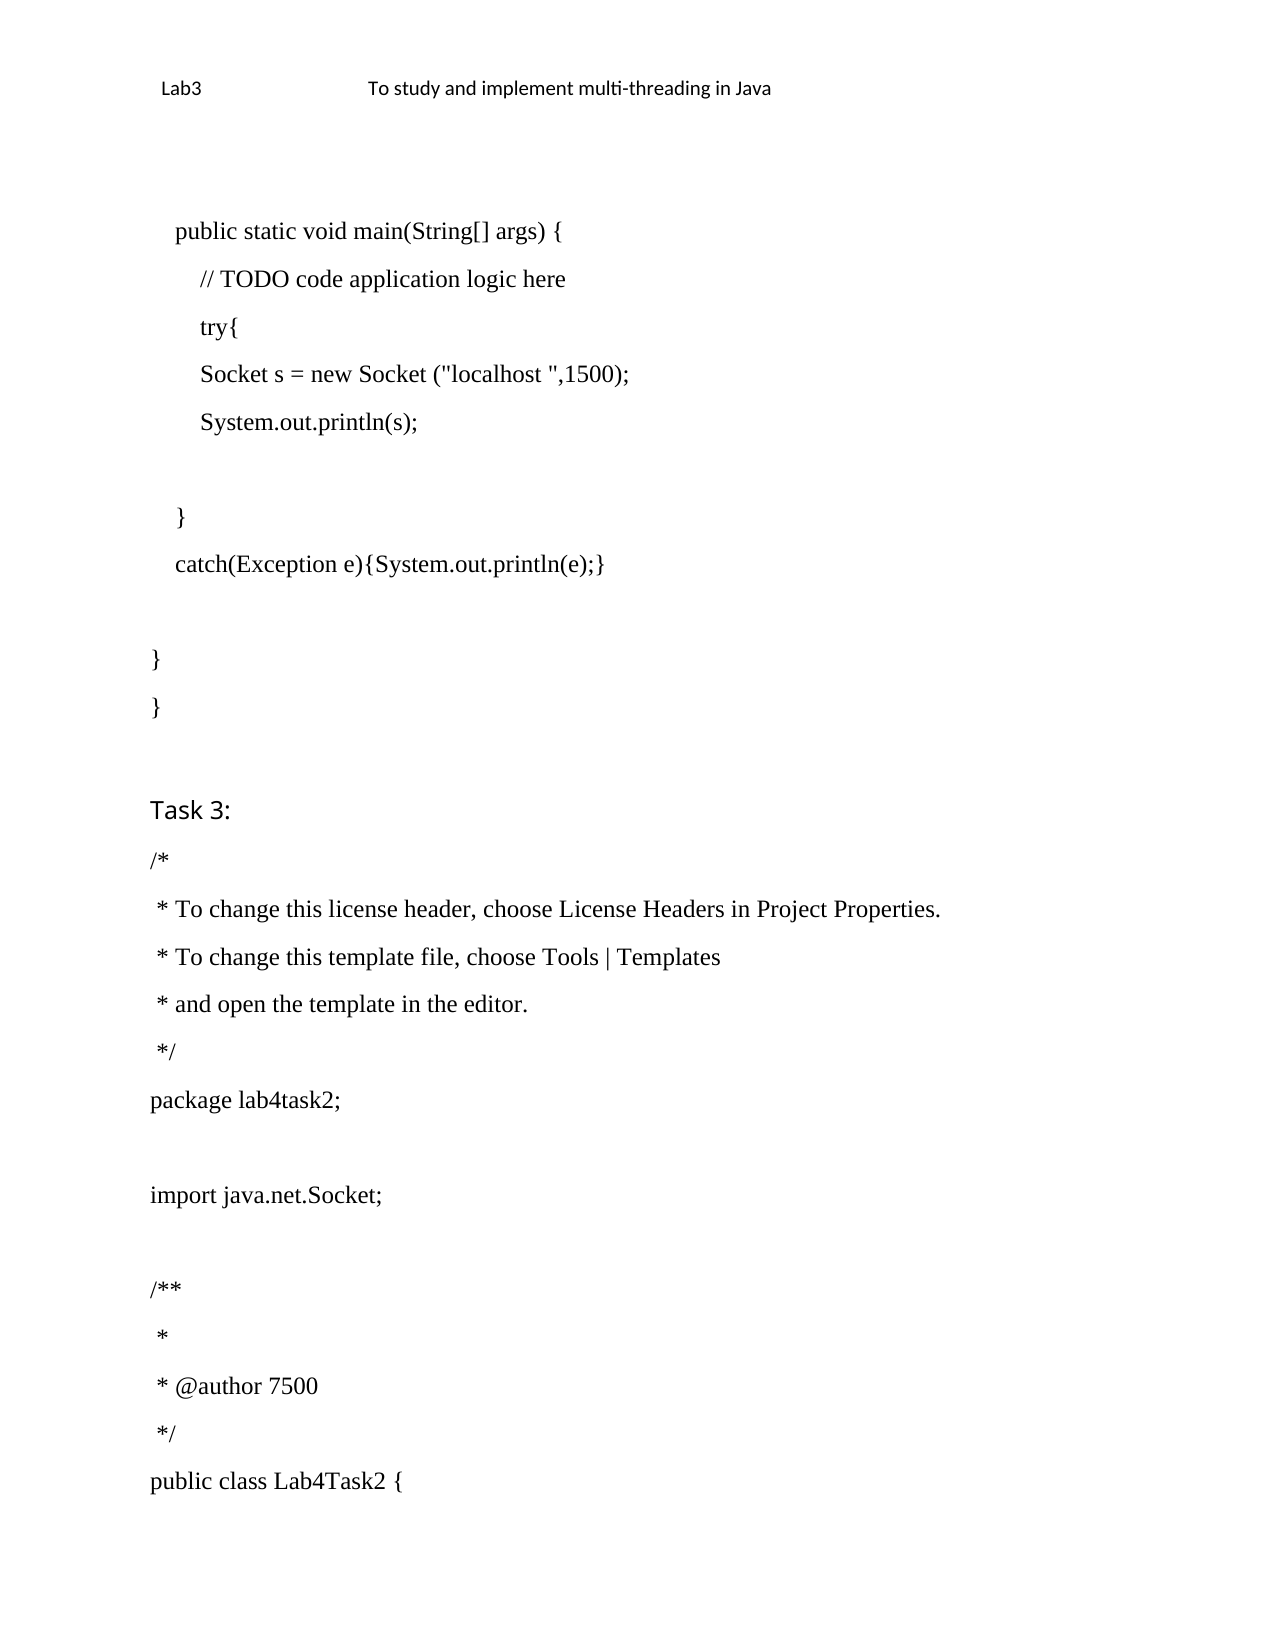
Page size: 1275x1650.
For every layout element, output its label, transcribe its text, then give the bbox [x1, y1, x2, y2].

text catch(Exception e){System.out.println(e);} [150, 549, 1125, 578]
text // TODO code application logic here [150, 264, 1125, 293]
text /** [150, 1276, 1125, 1304]
text } [150, 502, 1125, 530]
text */ [150, 1037, 1125, 1066]
text * To change this license header, choose License Headers in Project Properties. [150, 894, 1125, 923]
text * To change this template file, choose Tools | Templates [150, 942, 1125, 970]
text import java.net.Socket; [150, 1180, 1125, 1209]
text /* [150, 846, 1125, 875]
text public static void main(String[] args) { [150, 216, 1125, 245]
text } [150, 644, 1125, 673]
text public class Lab4Task2 { [150, 1466, 1125, 1495]
text package lab4task2; [150, 1085, 1125, 1113]
text * [150, 1323, 1125, 1352]
text */ [150, 1419, 1125, 1447]
text System.out.println(s); [150, 407, 1125, 436]
text Task 3: [150, 793, 1125, 827]
text Socket s = new Socket ("localhost ",1500); [150, 359, 1125, 388]
text * and open the template in the editor. [150, 989, 1125, 1018]
text } [150, 692, 1125, 720]
text * @author 7500 [150, 1371, 1125, 1400]
text try{ [150, 312, 1125, 340]
